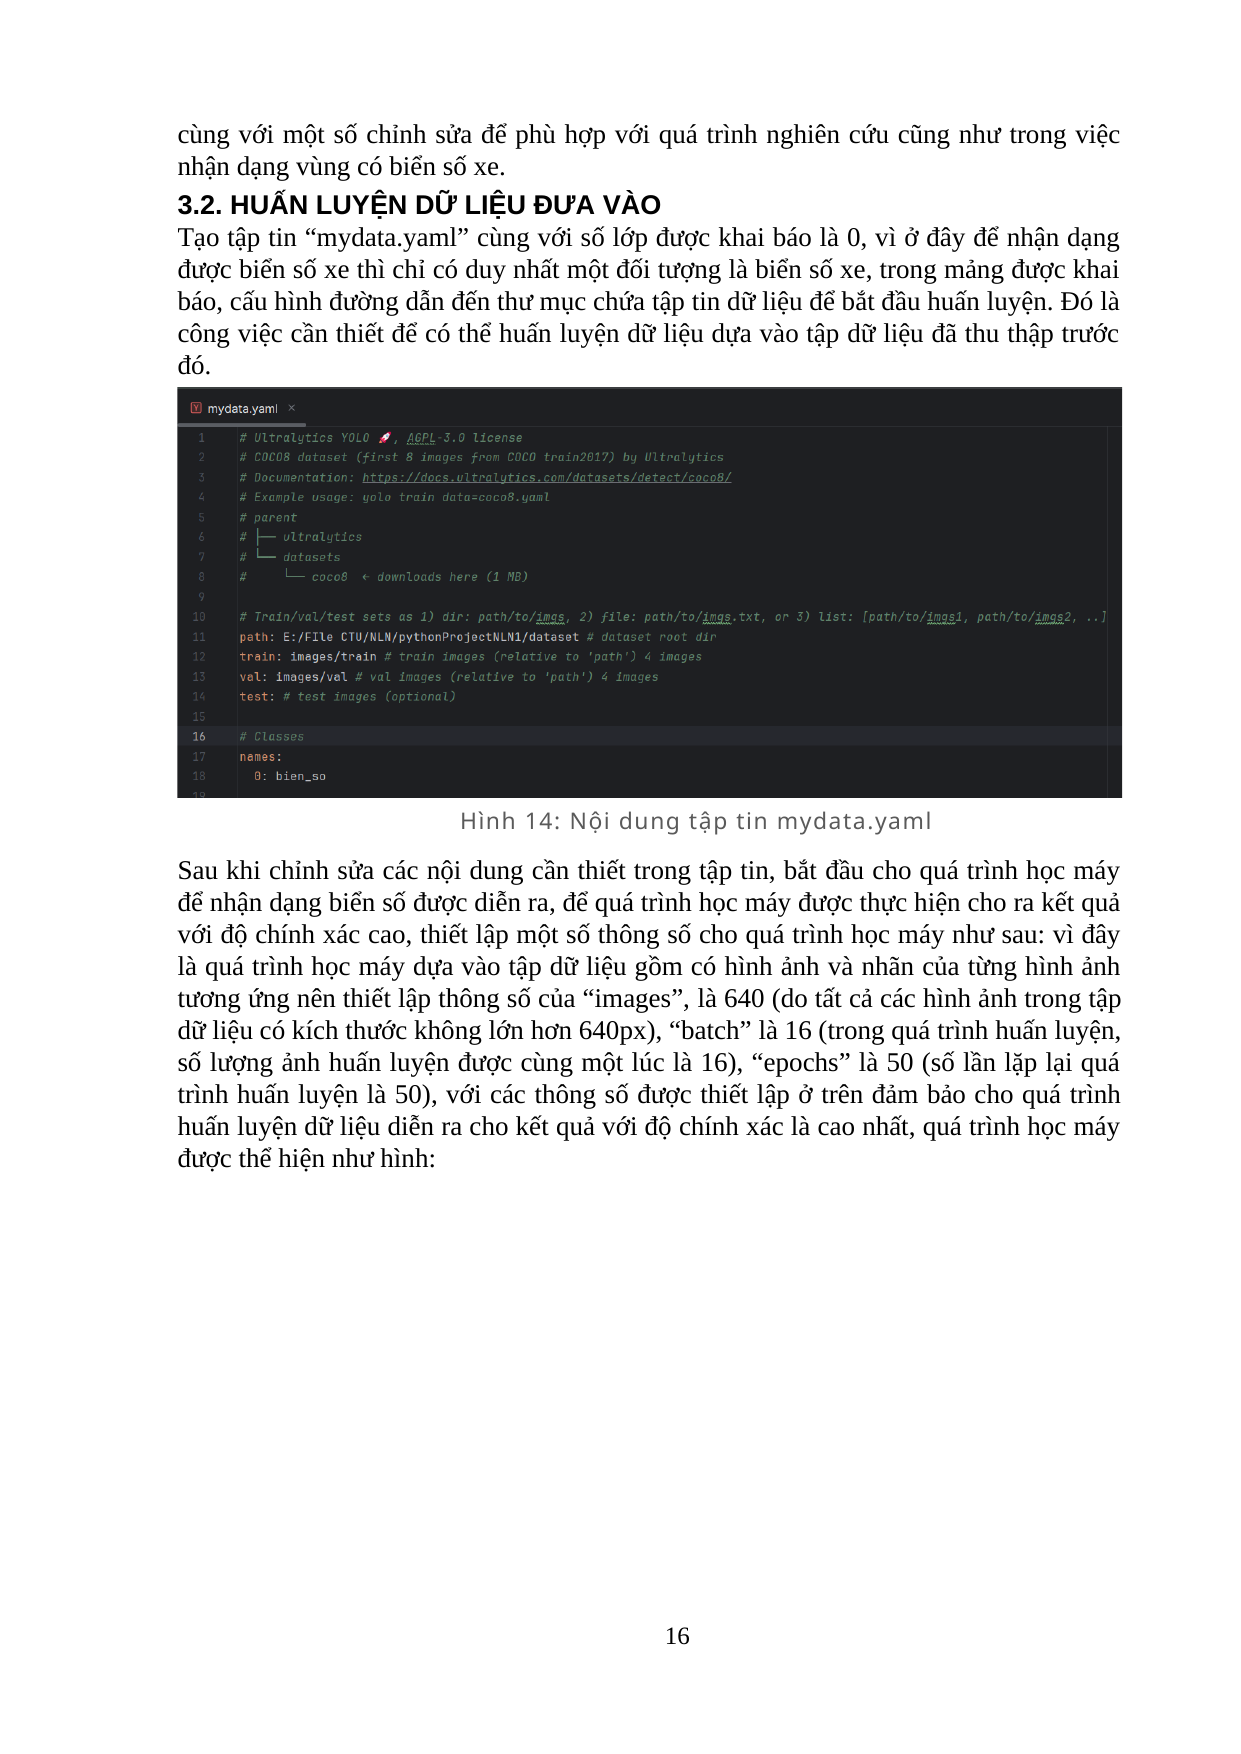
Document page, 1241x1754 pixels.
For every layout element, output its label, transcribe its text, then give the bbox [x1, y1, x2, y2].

text Tạo tập tin “mydata.yaml” cùng với số lớp được khai báo là 0, vì ở đây để nhận dạng được biển số xe thì chỉ có duy nhất một đối tượng là biển số xe, trong mảng được khai báo, cấu hình đường dẫn đến thư mục chứa tập tin dữ liệu để bắt đầu huấn luyện. Đó là công việc cần thiết để có thể huấn luyện dữ liệu dựa vào tập dữ liệu đã thu thập trước đó. [177, 221, 1122, 380]
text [177, 118, 1122, 181]
text Sau khi chỉnh sửa các nội dung cần thiết trong tập tin, bắt đầu cho quá trình học máy để nhận dạng biển số được diễn ra, để quá trình học máy được thực hiện cho ra kết quả với độ chính xác cao, thiết lập một số thông số cho quá trình học máy như sau: vì đây là quá trình học máy dựa vào tập dữ liệu gồm có hình ảnh và nhãn của từng hình ảnh tương ứng nên thiết lập thông số của “images”, là 640 (do tất cả các hình ảnh trong tập dữ liệu có kích thước không lớn hơn 640px), “batch” là 16 (trong quá trình huấn luyện, số lượng ảnh huấn luyện được cùng một lúc là 16), “epochs” là 50 (số lần lặp lại quá trình huấn luyện là 50), với các thông số được thiết lập ở trên đảm bảo cho quá trình huấn luyện dữ liệu diễn ra cho kết quả với độ chính xác là cao nhất, quá trình học máy được thể hiện như hình: [177, 854, 1122, 1173]
picture [177, 387, 1123, 798]
subtitle Nội dung tập tin mydata.yaml [269, 805, 1122, 837]
subtitle HUẤN LUYỆN DỮ LIỆU ĐƯA VÀO [177, 189, 1122, 220]
